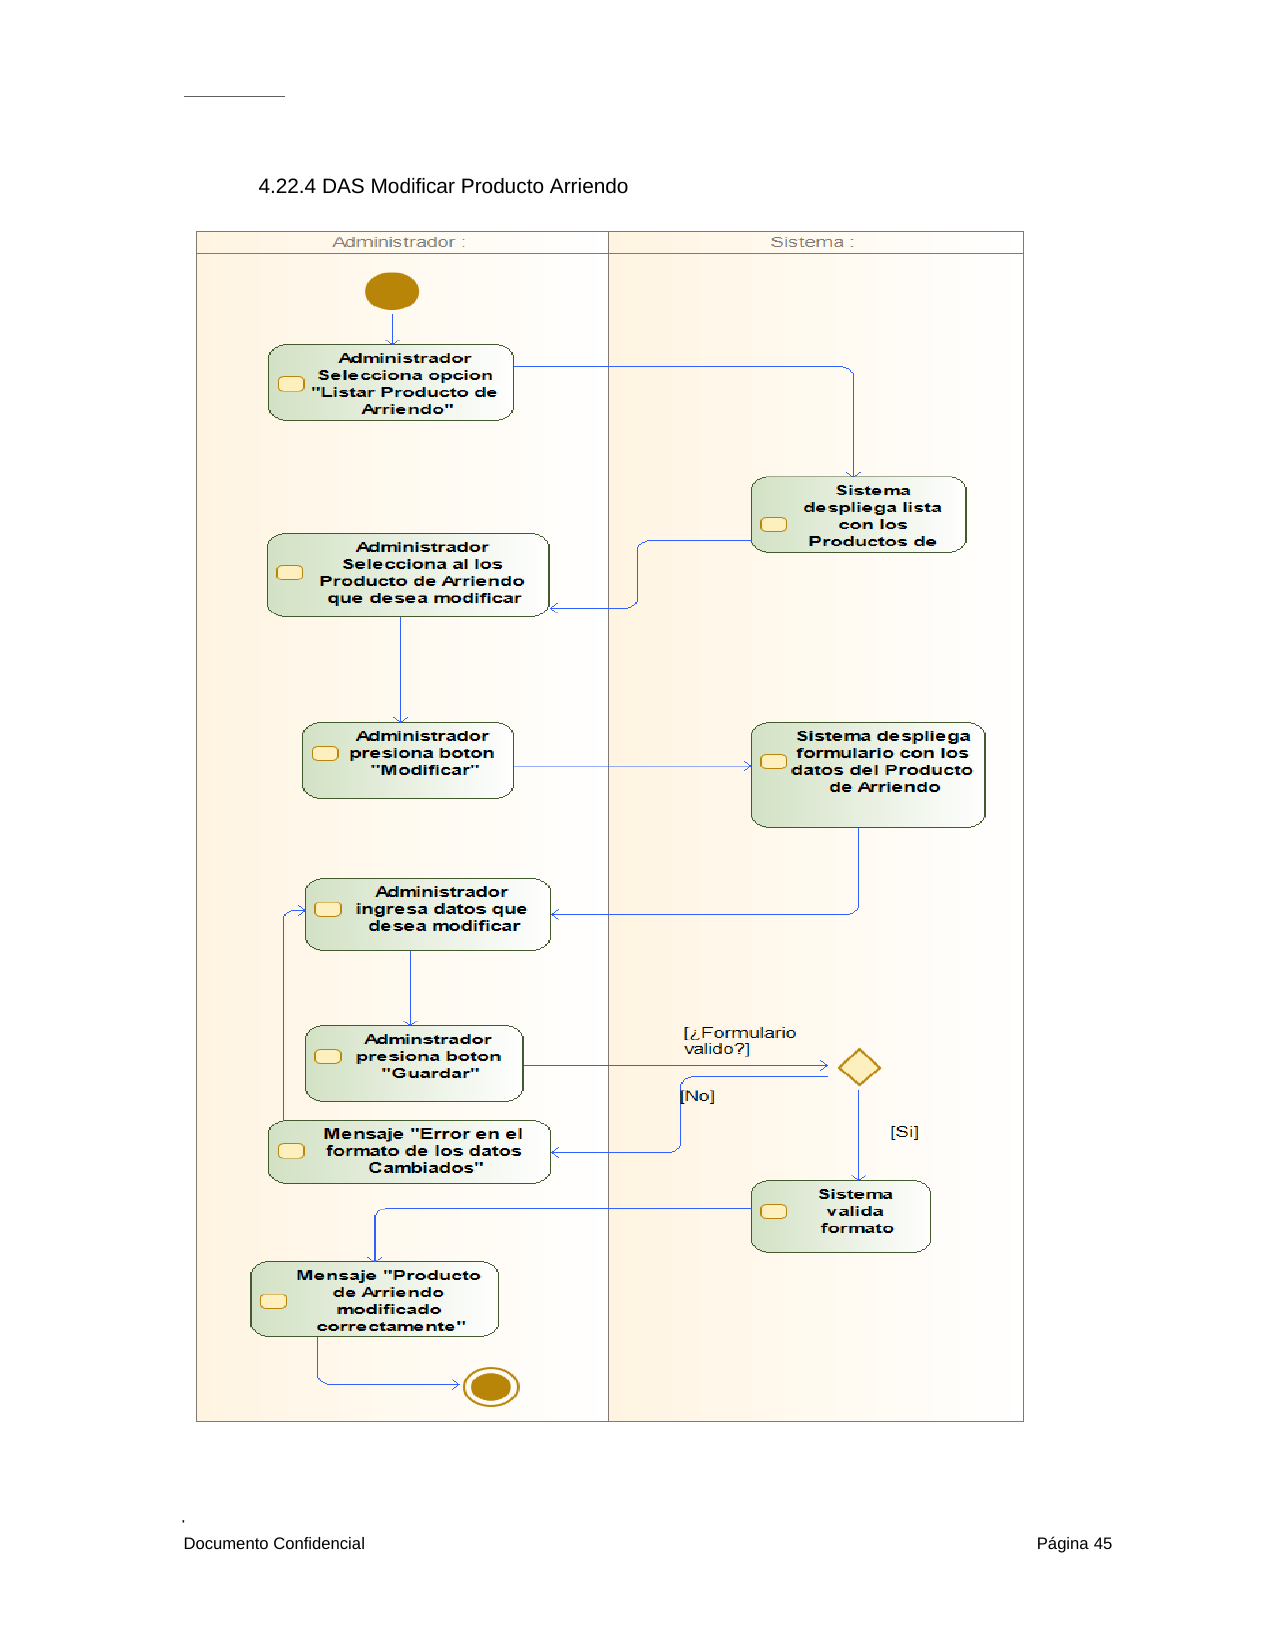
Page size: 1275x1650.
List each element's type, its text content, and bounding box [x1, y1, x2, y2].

picture [183, 221, 1038, 1431]
text 4.22.4 DAS Modificar Producto Arriendo [183, 174, 1125, 198]
